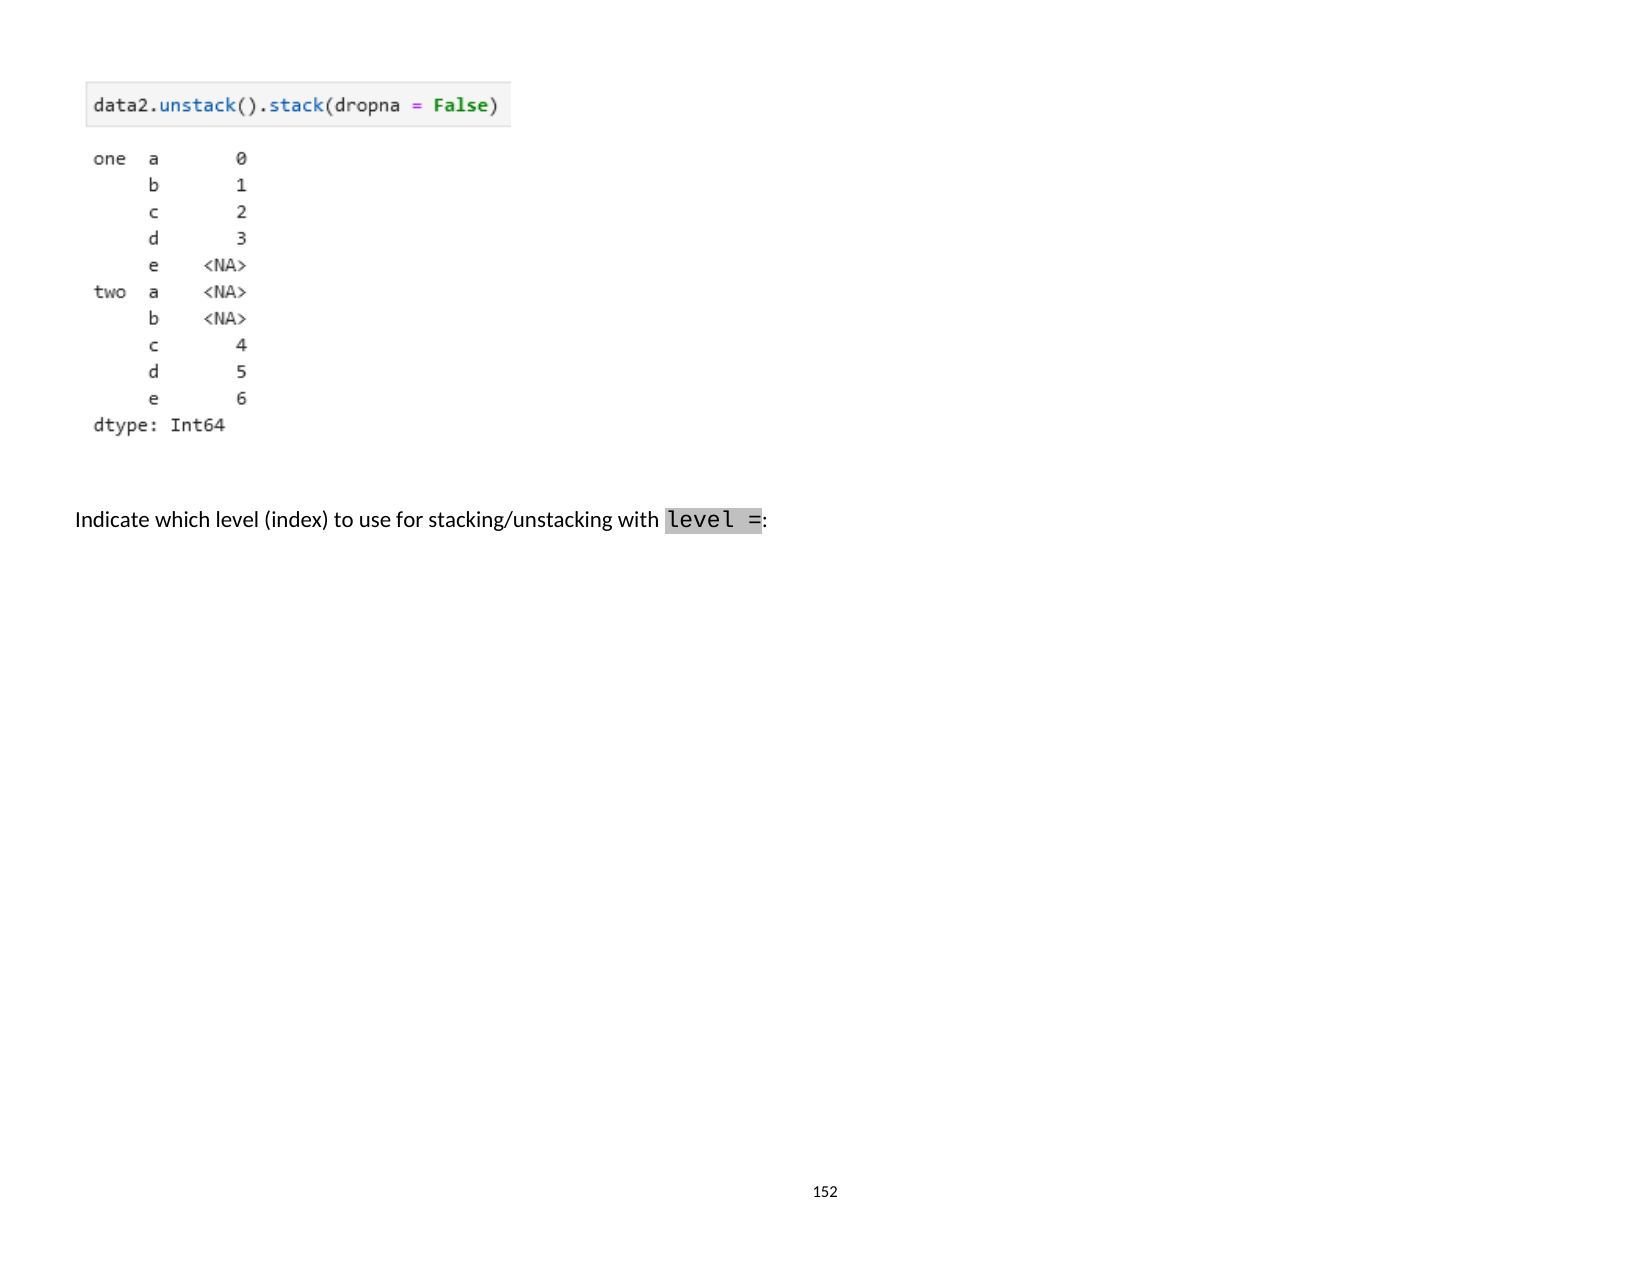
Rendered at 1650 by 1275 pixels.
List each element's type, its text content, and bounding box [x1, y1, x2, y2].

picture [75, 75, 512, 444]
text Indicate which level (index) to use for stacking/unstacking with level =: [75, 505, 1575, 534]
